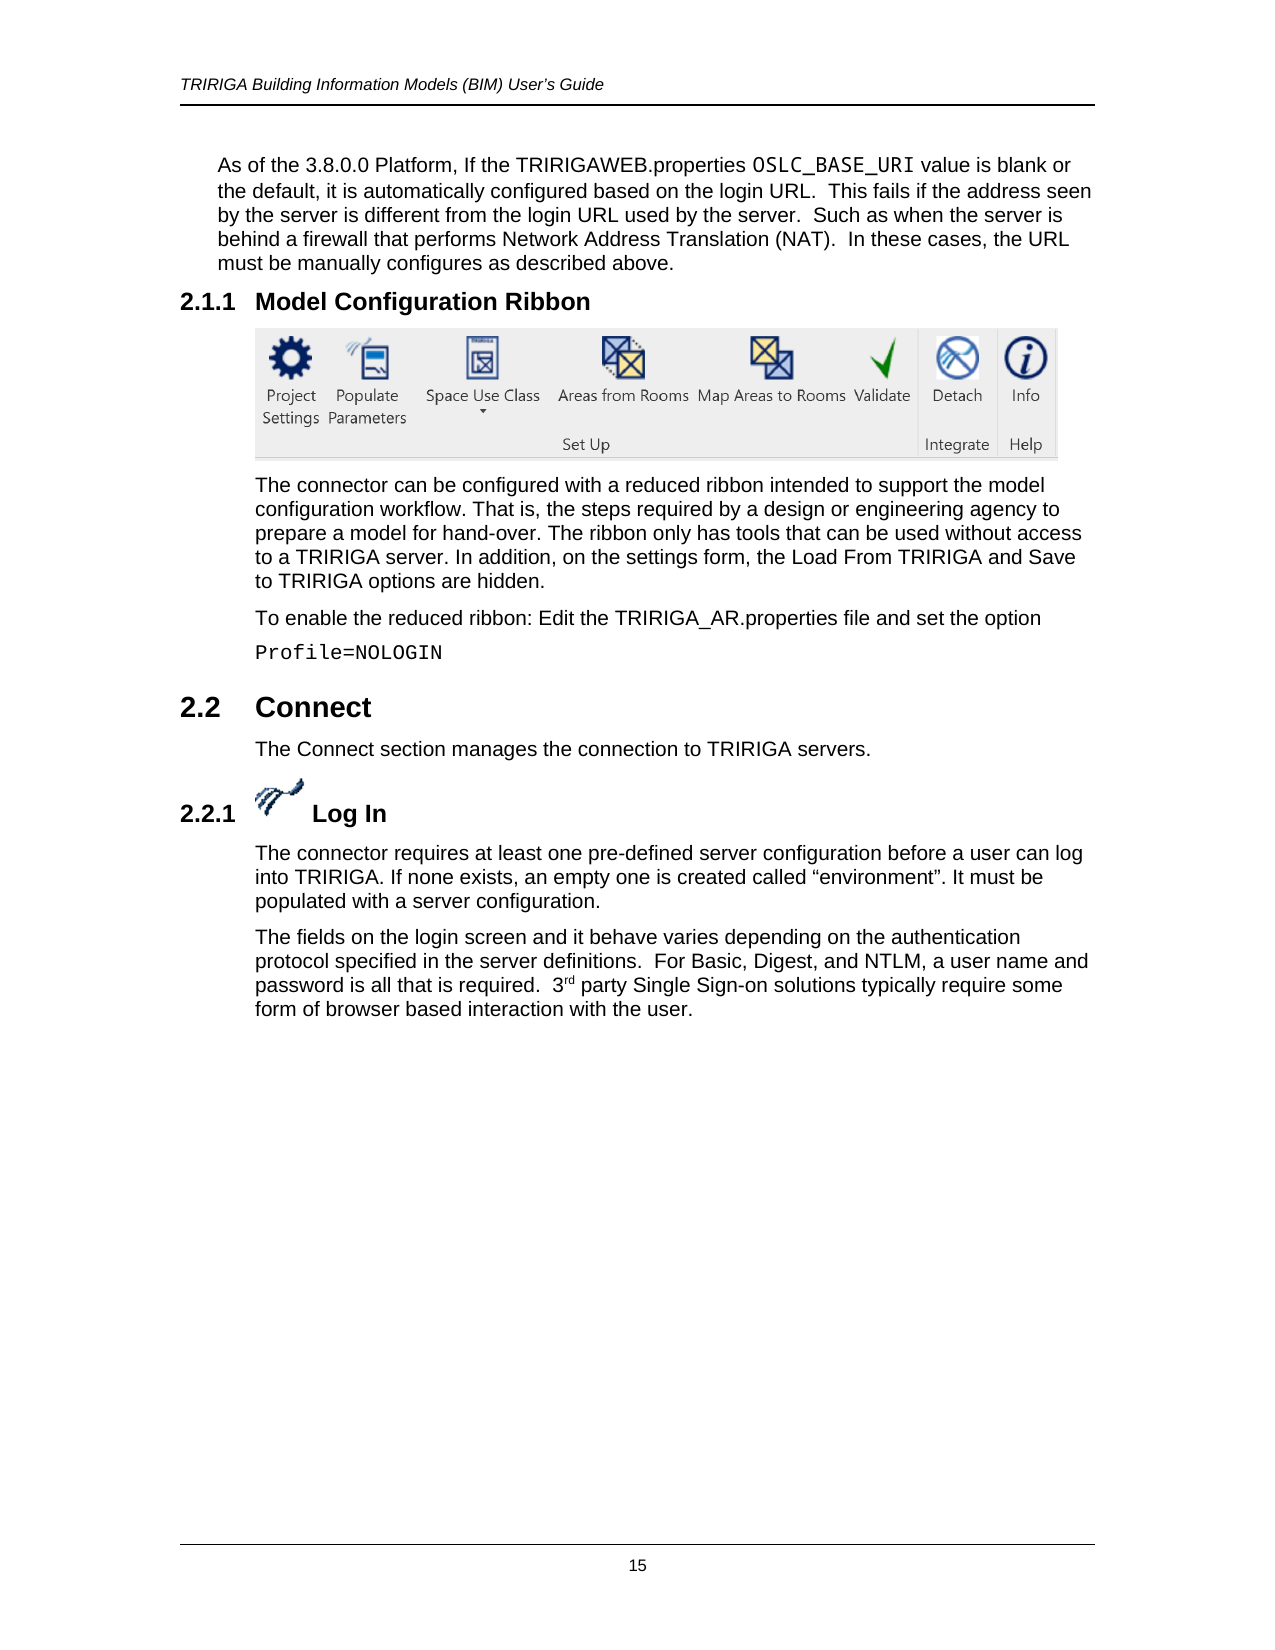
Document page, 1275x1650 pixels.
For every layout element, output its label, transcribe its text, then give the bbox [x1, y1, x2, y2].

picture [255, 772, 306, 823]
subtitle Log In [180, 773, 1095, 828]
text The connector requires at least one pre-defined server configuration before a user can log into TRIRIGA. If none exists, an empty one is created called “environment”. It must be populated with a server configuration. [255, 841, 1095, 913]
subtitle Model Configuration Ribbon [180, 287, 1095, 316]
text The Connect section manages the connection to TRIRIGA servers. [255, 736, 1095, 760]
text To enable the reduced ribbon: Edit the TRIRIGA_AR.properties file and set the option [255, 605, 1095, 629]
text As of the 3.8.0.0 Platform, If the TRIRIGAWEB.properties OSLC_BASE_URI value is blank or the default, it is automatically configured based on the login URL. This fails if the address seen by the server is different from the login URL used by the server. Such as when the server is behind a firewall that performs Network Address Translation (NAT). In these cases, the URL must be manually configures as described above. [217, 150, 1095, 274]
picture [255, 328, 1059, 461]
subtitle Connect [180, 690, 1095, 724]
text Profile=NOLOGIN [255, 642, 1095, 665]
text The connector can be configured with a reduced ribbon intended to support the model configuration workflow. That is, the steps required by a design or engineering agency to prepare a model for hand-over. The ribbon only has tools that can be used without access to a TRIRIGA server. In addition, on the settings form, the Load From TRIRIGA and Save to TRIRIGA options are hidden. [255, 473, 1095, 593]
text The fields on the login screen and it behave varies depending on the authentication protocol specified in the server definitions. For Basic, Digest, and NTLM, a user name and password is all that is required. 3rd party Single Sign-on solutions typically require some form of browser based interaction with the user. [255, 925, 1095, 1021]
